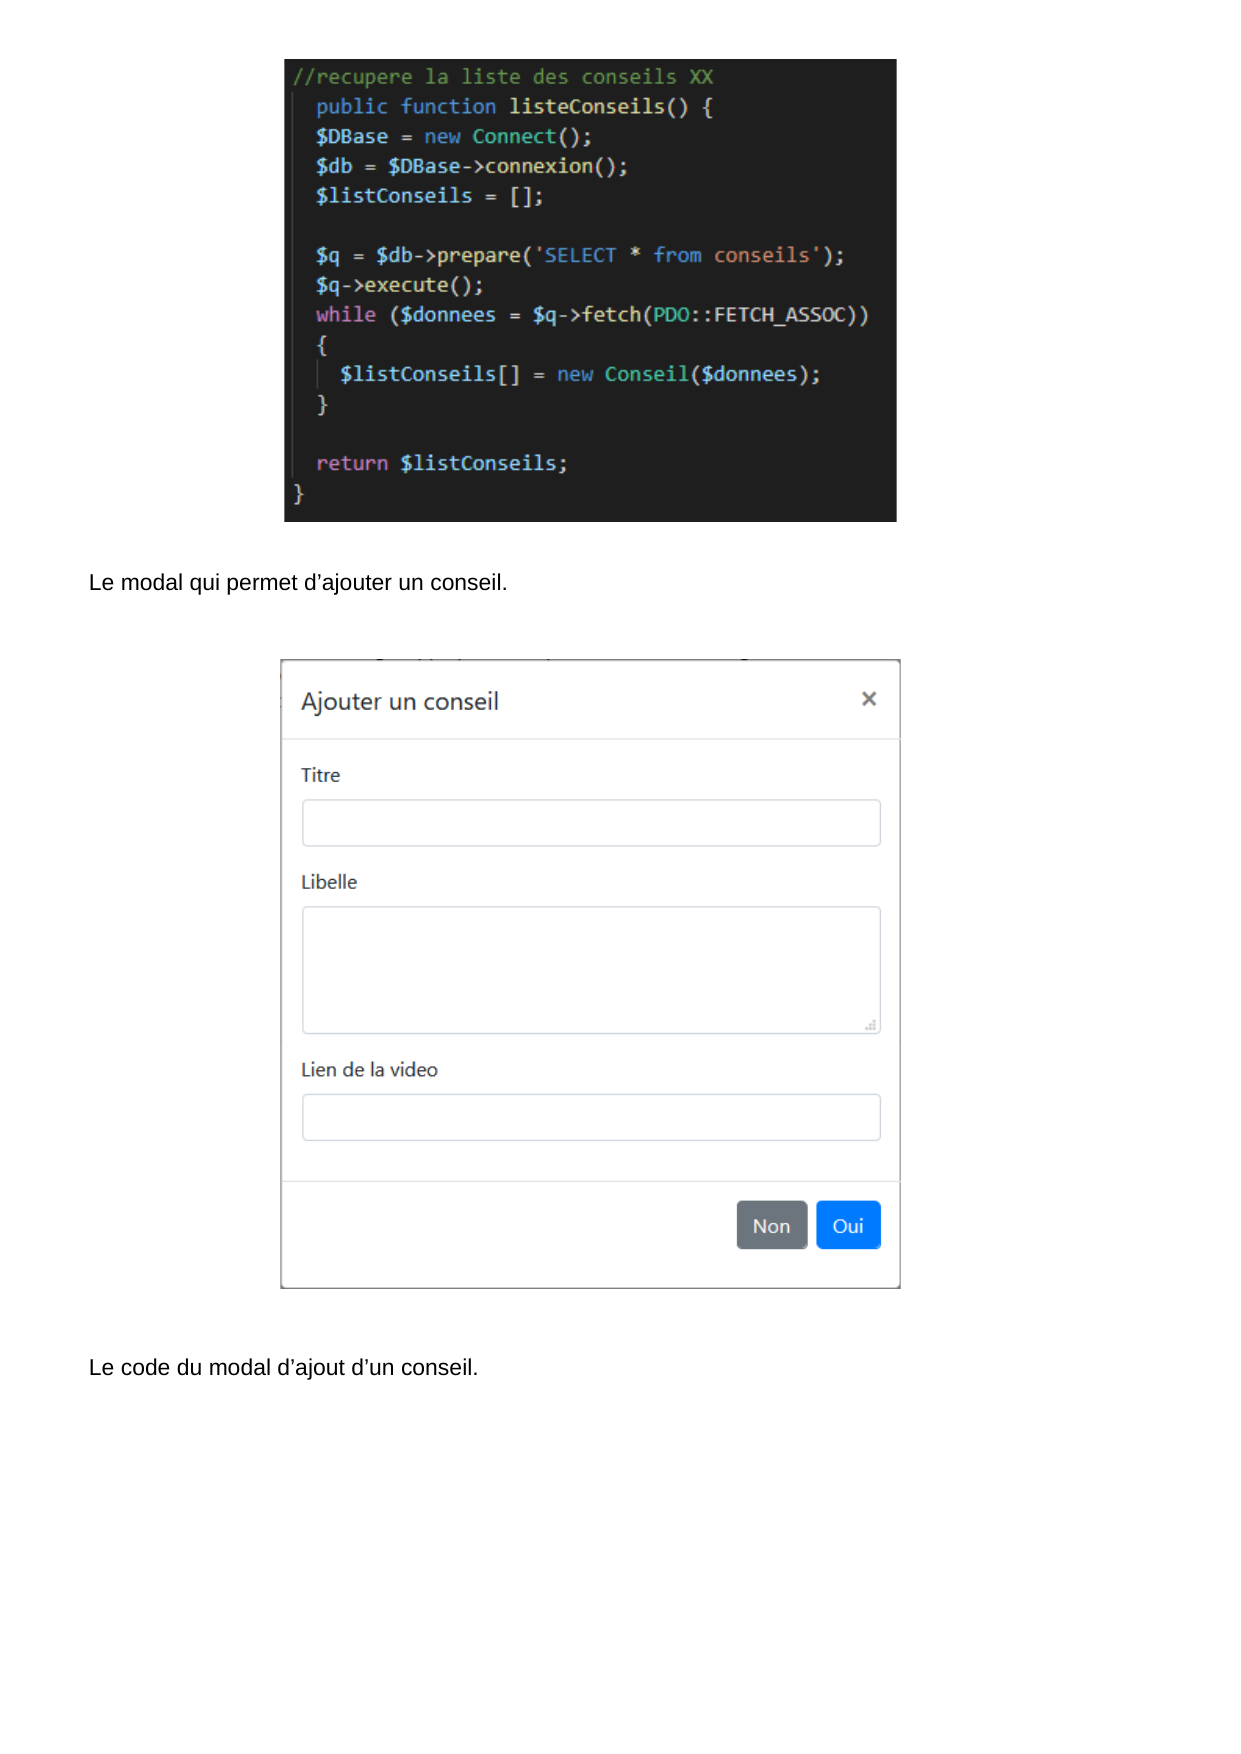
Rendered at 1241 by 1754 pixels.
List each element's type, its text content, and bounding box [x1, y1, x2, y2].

picture [284, 59, 897, 522]
picture [280, 659, 901, 1289]
text Le modal qui permet d’ajouter un conseil. [89, 569, 1092, 595]
text Le code du modal d’ajout d’un conseil. [89, 1354, 1092, 1381]
